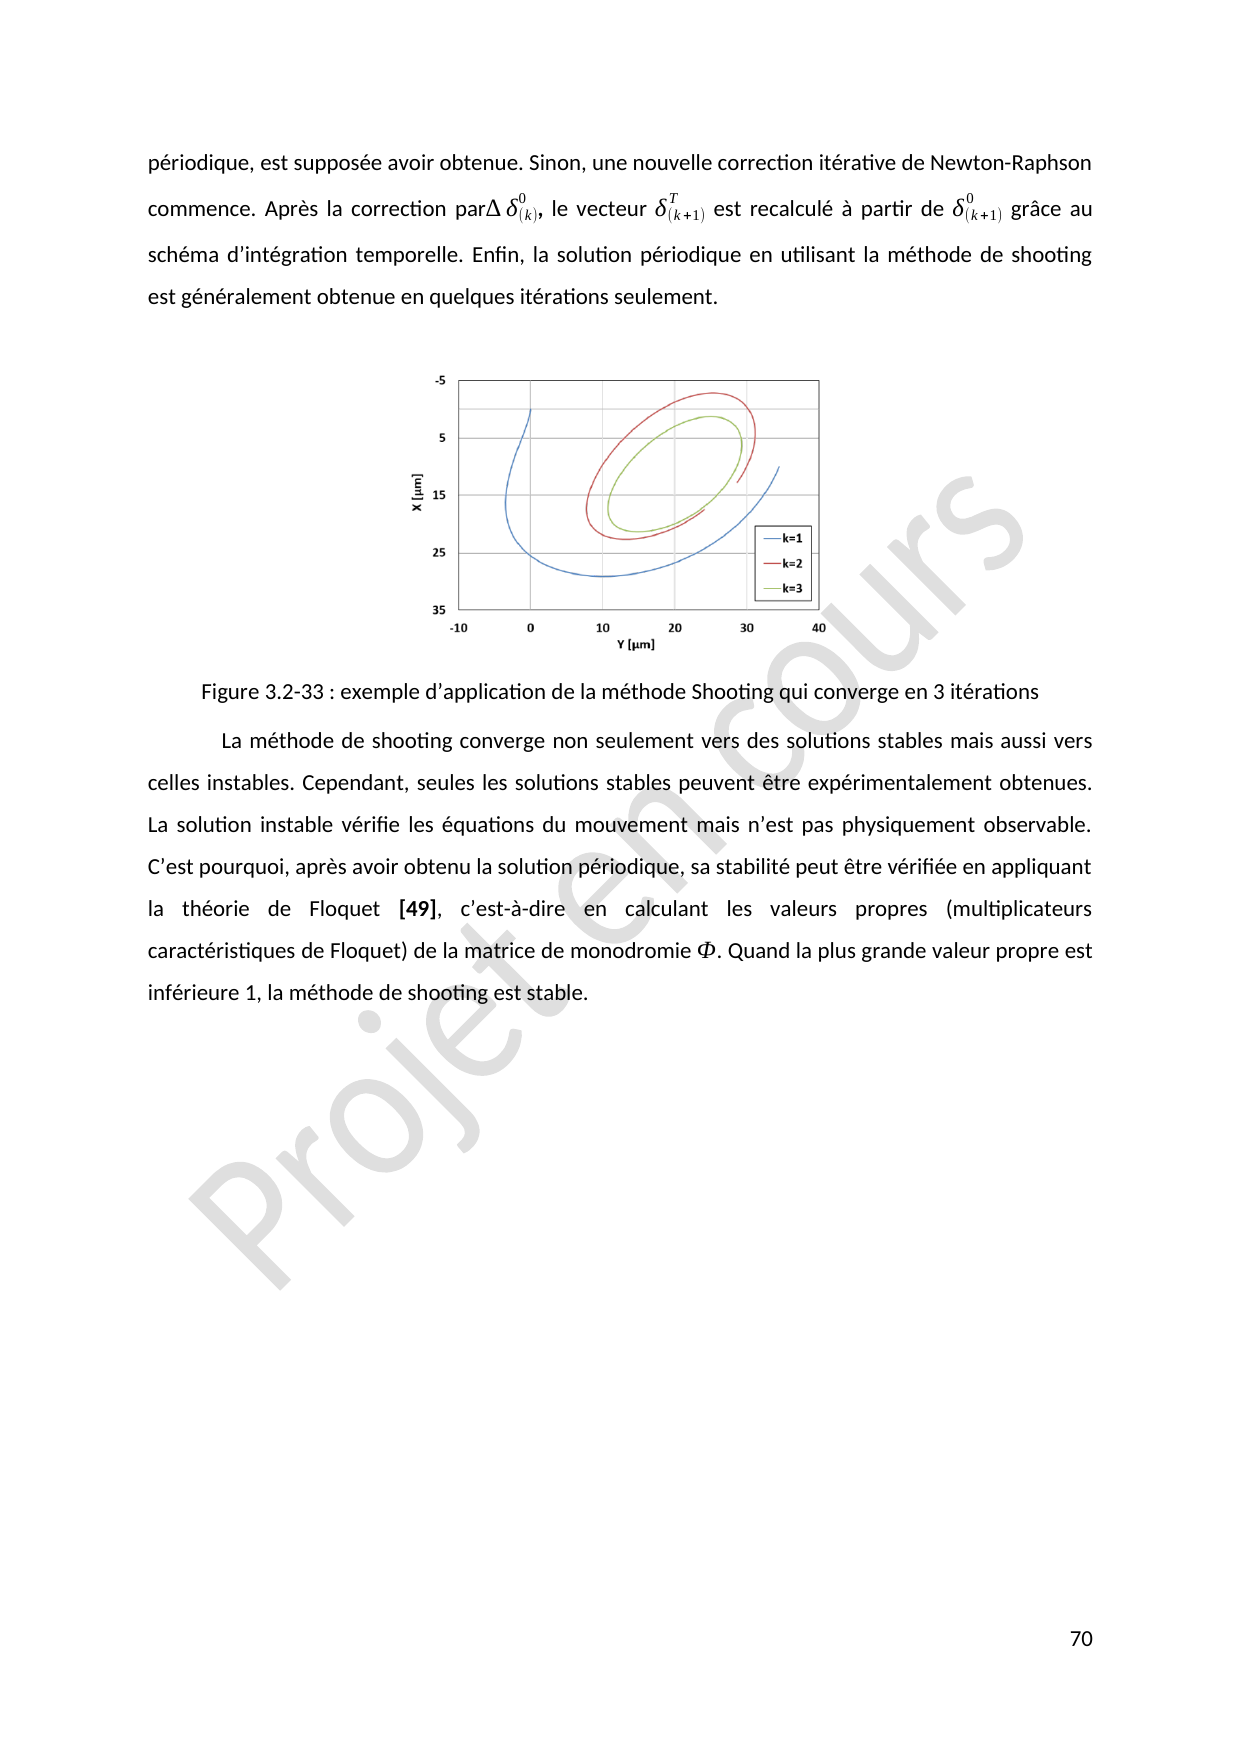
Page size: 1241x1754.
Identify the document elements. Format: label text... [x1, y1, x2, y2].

text La méthode de shooting converge non seulement vers des solutions stables mais aussi vers celles instables. Cependant, seules les solutions stables peuvent être expérimentalement obtenues. La solution instable vérifie les équations du mouvement mais n’est pas physiquement observable. C’est pourquoi, après avoir obtenu la solution périodique, sa stabilité peut être vérifiée en appliquant la théorie de Floquet [49], c’est-à-dire en calculant les valeurs propres (multiplicateurs caractéristiques de Floquet) de la matrice de monodromie . Quand la plus grande valeur propre est inférieure 1, la méthode de shooting est stable. [148, 726, 1093, 1006]
picture [403, 365, 837, 664]
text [148, 148, 1093, 310]
